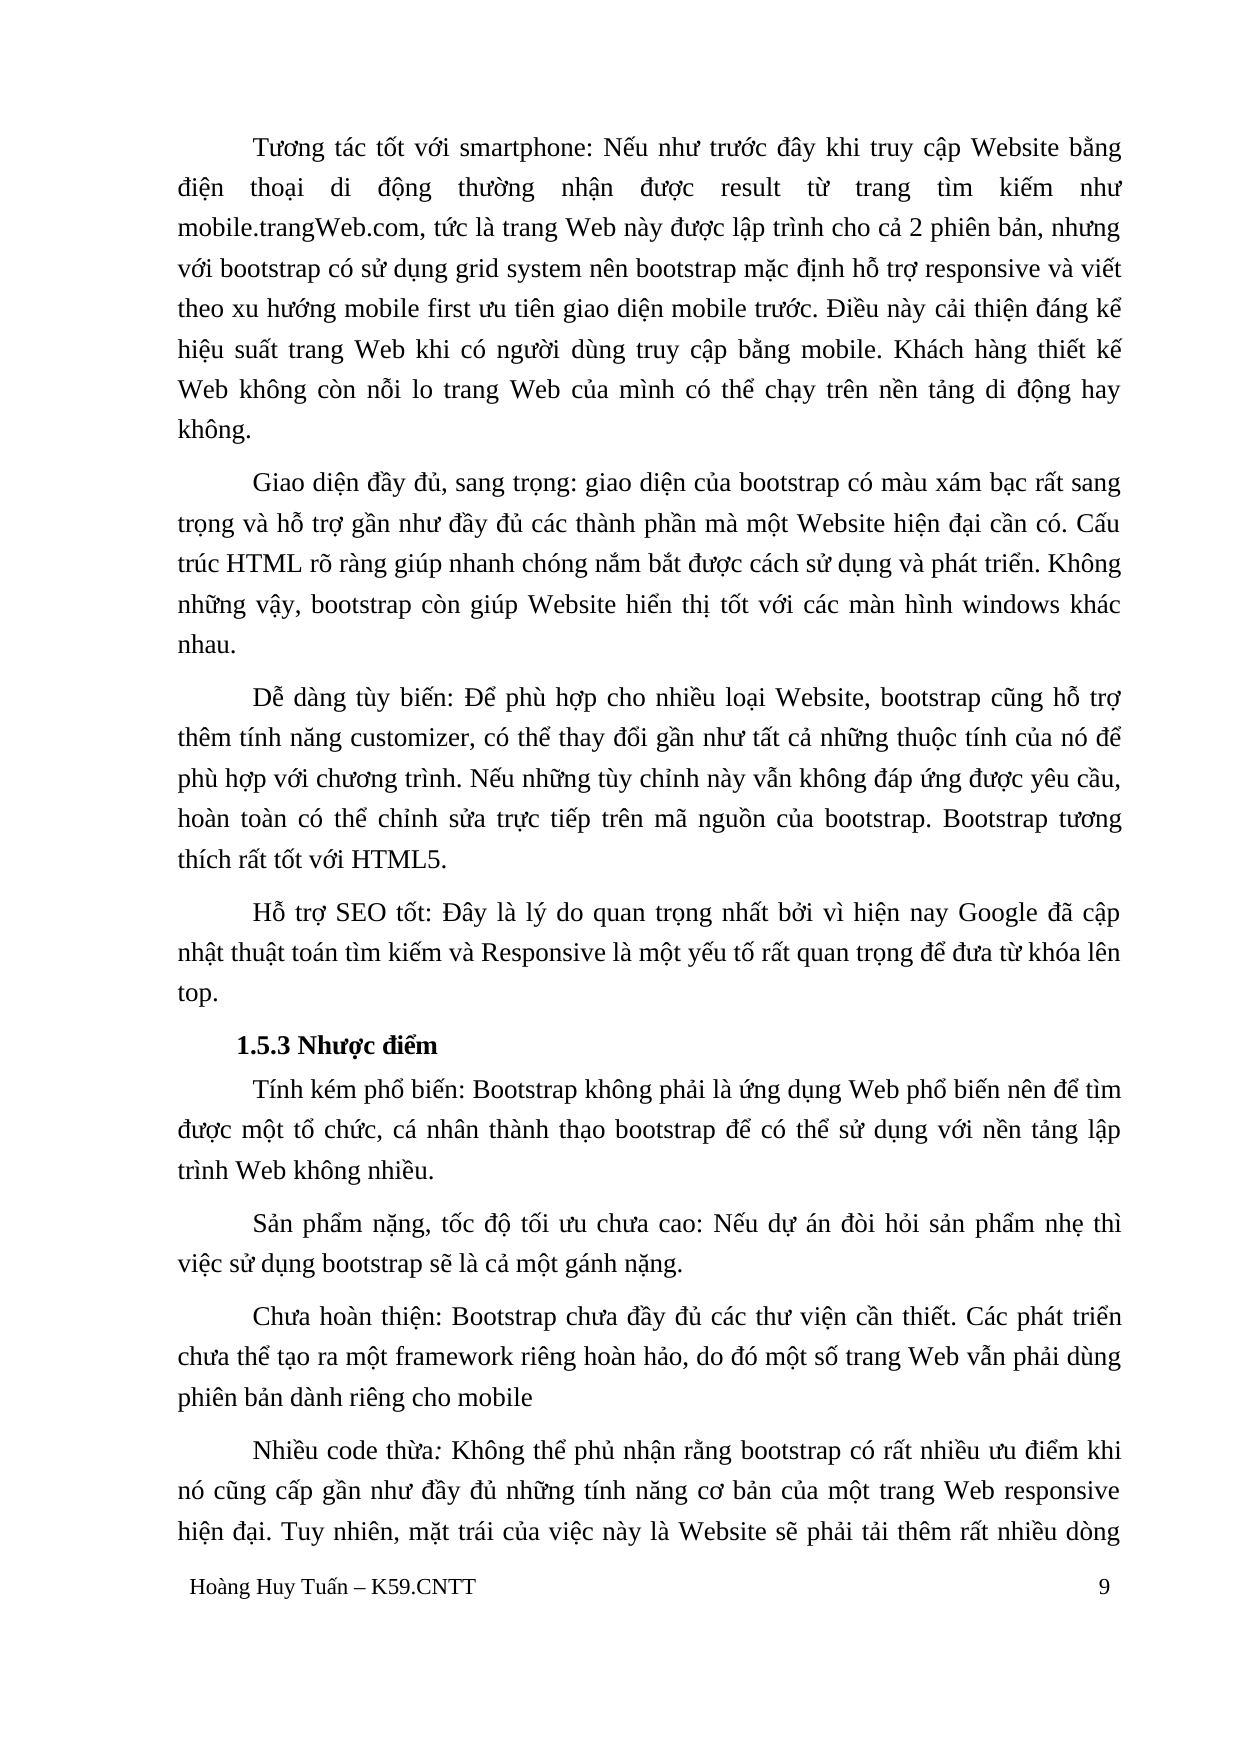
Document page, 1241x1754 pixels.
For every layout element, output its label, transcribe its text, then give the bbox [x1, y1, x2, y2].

text Chưa hoàn thiện: Bootstrap chưa đầy đủ các thư viện cần thiết. Các phát triển chưa thể tạo ra một framework riêng hoàn hảo, do đó một số trang Web vẫn phải dùng phiên bản dành riêng cho mobile [177, 1300, 1122, 1412]
text Hỗ trợ SEO tốt: Đây là lý do quan trọng nhất bởi vì hiện nay Google đã cập nhật thuật toán tìm kiếm và Responsive là một yếu tố rất quan trọng để đưa từ khóa lên top. [177, 896, 1122, 1008]
text Sản phẩm nặng, tốc độ tối ưu chưa cao: Nếu dự án đòi hỏi sản phẩm nhẹ thì việc sử dụng bootstrap sẽ là cả một gánh nặng. [177, 1207, 1122, 1278]
text Dễ dàng tùy biến: Để phù hợp cho nhiều loại Website, bootstrap cũng hỗ trợ thêm tính năng customizer, có thể thay đổi gần như tất cả những thuộc tính của nó để phù hợp với chương trình. Nếu những tùy chỉnh này vẫn không đáp ứng được yêu cầu, hoàn toàn có thể chỉnh sửa trực tiếp trên mã nguồn của bootstrap. Bootstrap tương thích rất tốt với HTML5. [177, 681, 1122, 874]
subtitle Nhược điểm [236, 1029, 1122, 1061]
text Giao diện đầy đủ, sang trọng: giao diện của bootstrap có màu xám bạc rất sang trọng và hỗ trợ gần như đầy đủ các thành phần mà một Website hiện đại cần có. Cấu trúc HTML rõ ràng giúp nhanh chóng nắm bắt được cách sử dụng và phát triển. Không những vậy, bootstrap còn giúp Website hiển thị tốt với các màn hình windows khác nhau. [177, 466, 1122, 659]
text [177, 1434, 1122, 1546]
text Tính kém phổ biến: Bootstrap không phải là ứng dụng Web phổ biến nên để tìm được một tổ chức, cá nhân thành thạo bootstrap để có thể sử dụng với nền tảng lập trình Web không nhiều. [177, 1073, 1122, 1185]
text Tương tác tốt với smartphone: Nếu như trước đây khi truy cập Website bằng điện thoại di động thường nhận được result từ trang tìm kiếm như mobile.trangWeb.com, tức là trang Web này được lập trình cho cả 2 phiên bản, nhưng với bootstrap có sử dụng grid system nên bootstrap mặc định hỗ trợ responsive và viết theo xu hướng mobile first ưu tiên giao diện mobile trước. Điều này cải thiện đáng kể hiệu suất trang Web khi có người dùng truy cập bằng mobile. Khách hàng thiết kế Web không còn nỗi lo trang Web của mình có thể chạy trên nền tảng di động hay không. [177, 131, 1122, 445]
